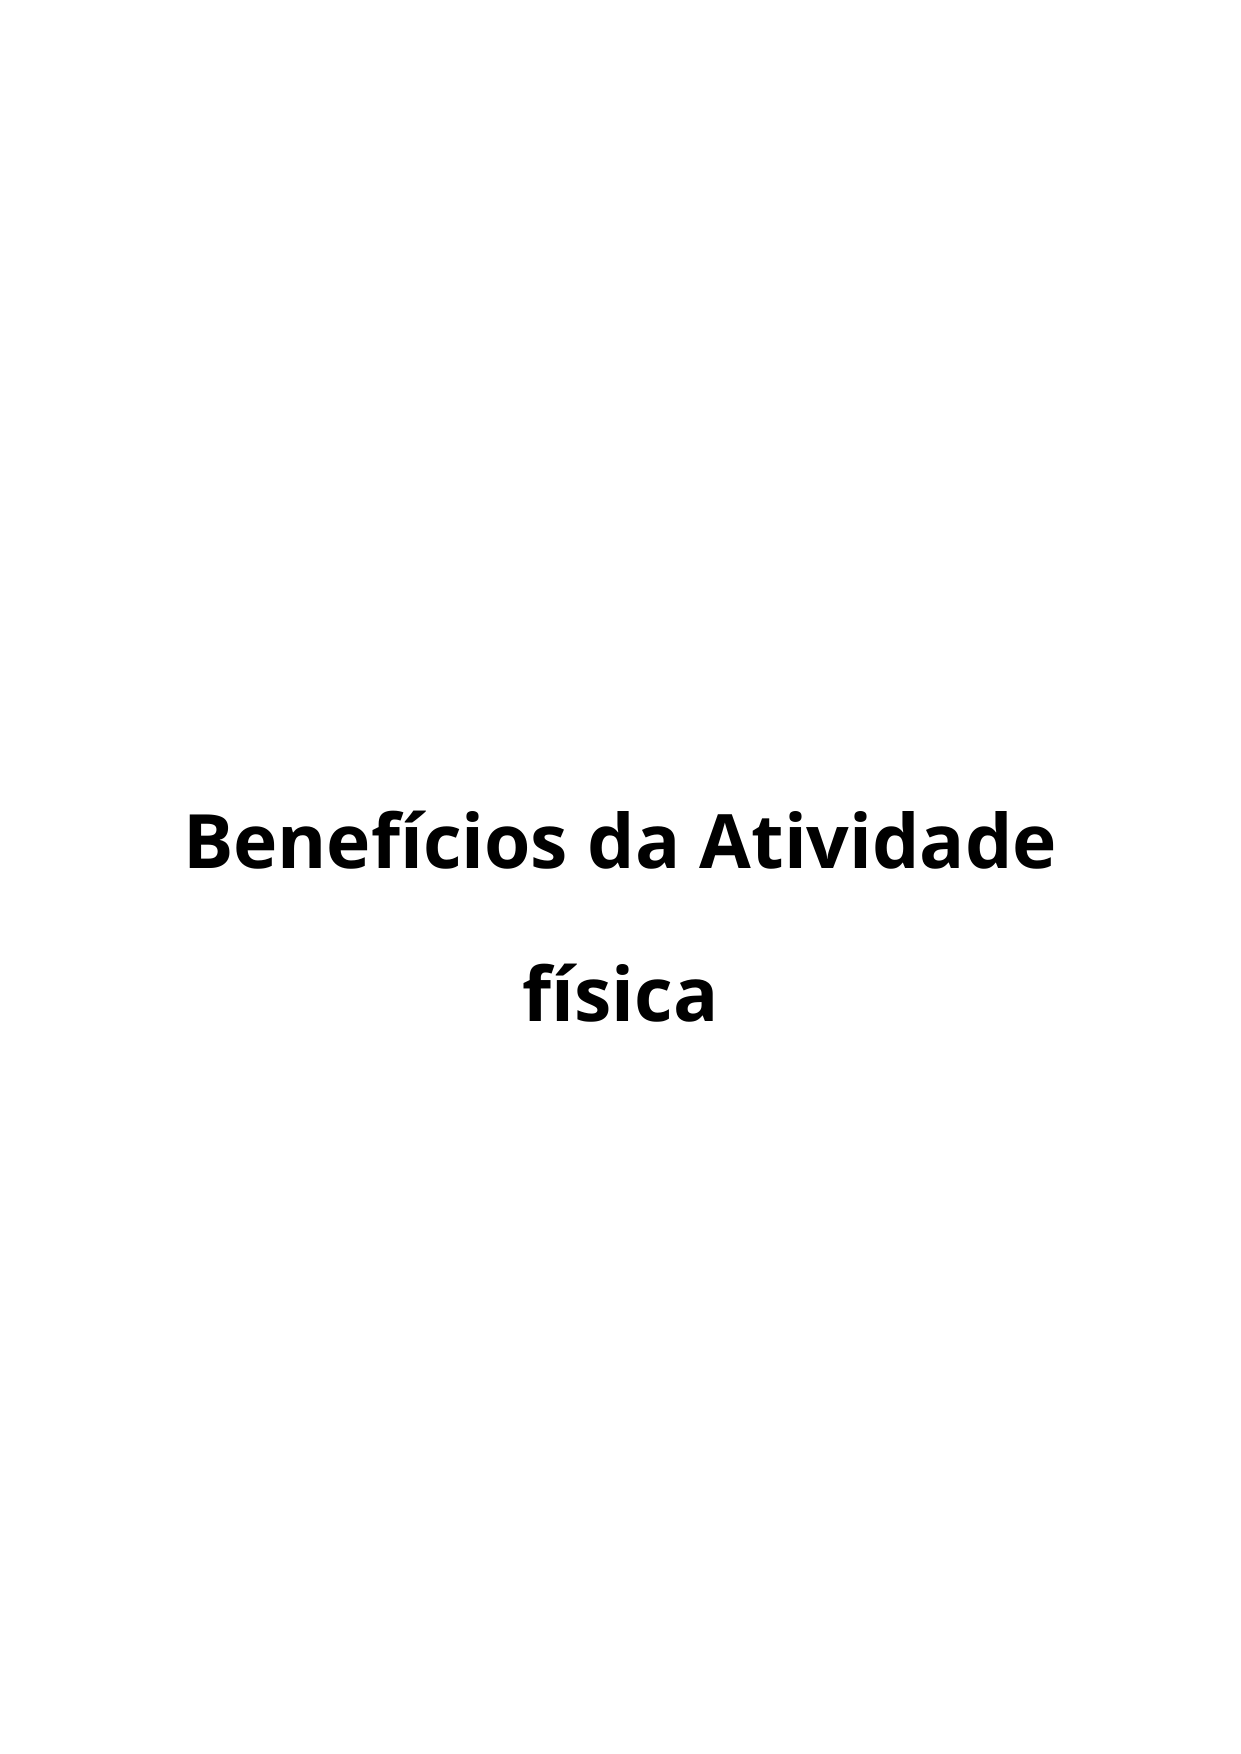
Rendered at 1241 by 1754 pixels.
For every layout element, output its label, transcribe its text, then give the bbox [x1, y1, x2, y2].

title Benefícios da Atividade física [150, 788, 1090, 1043]
